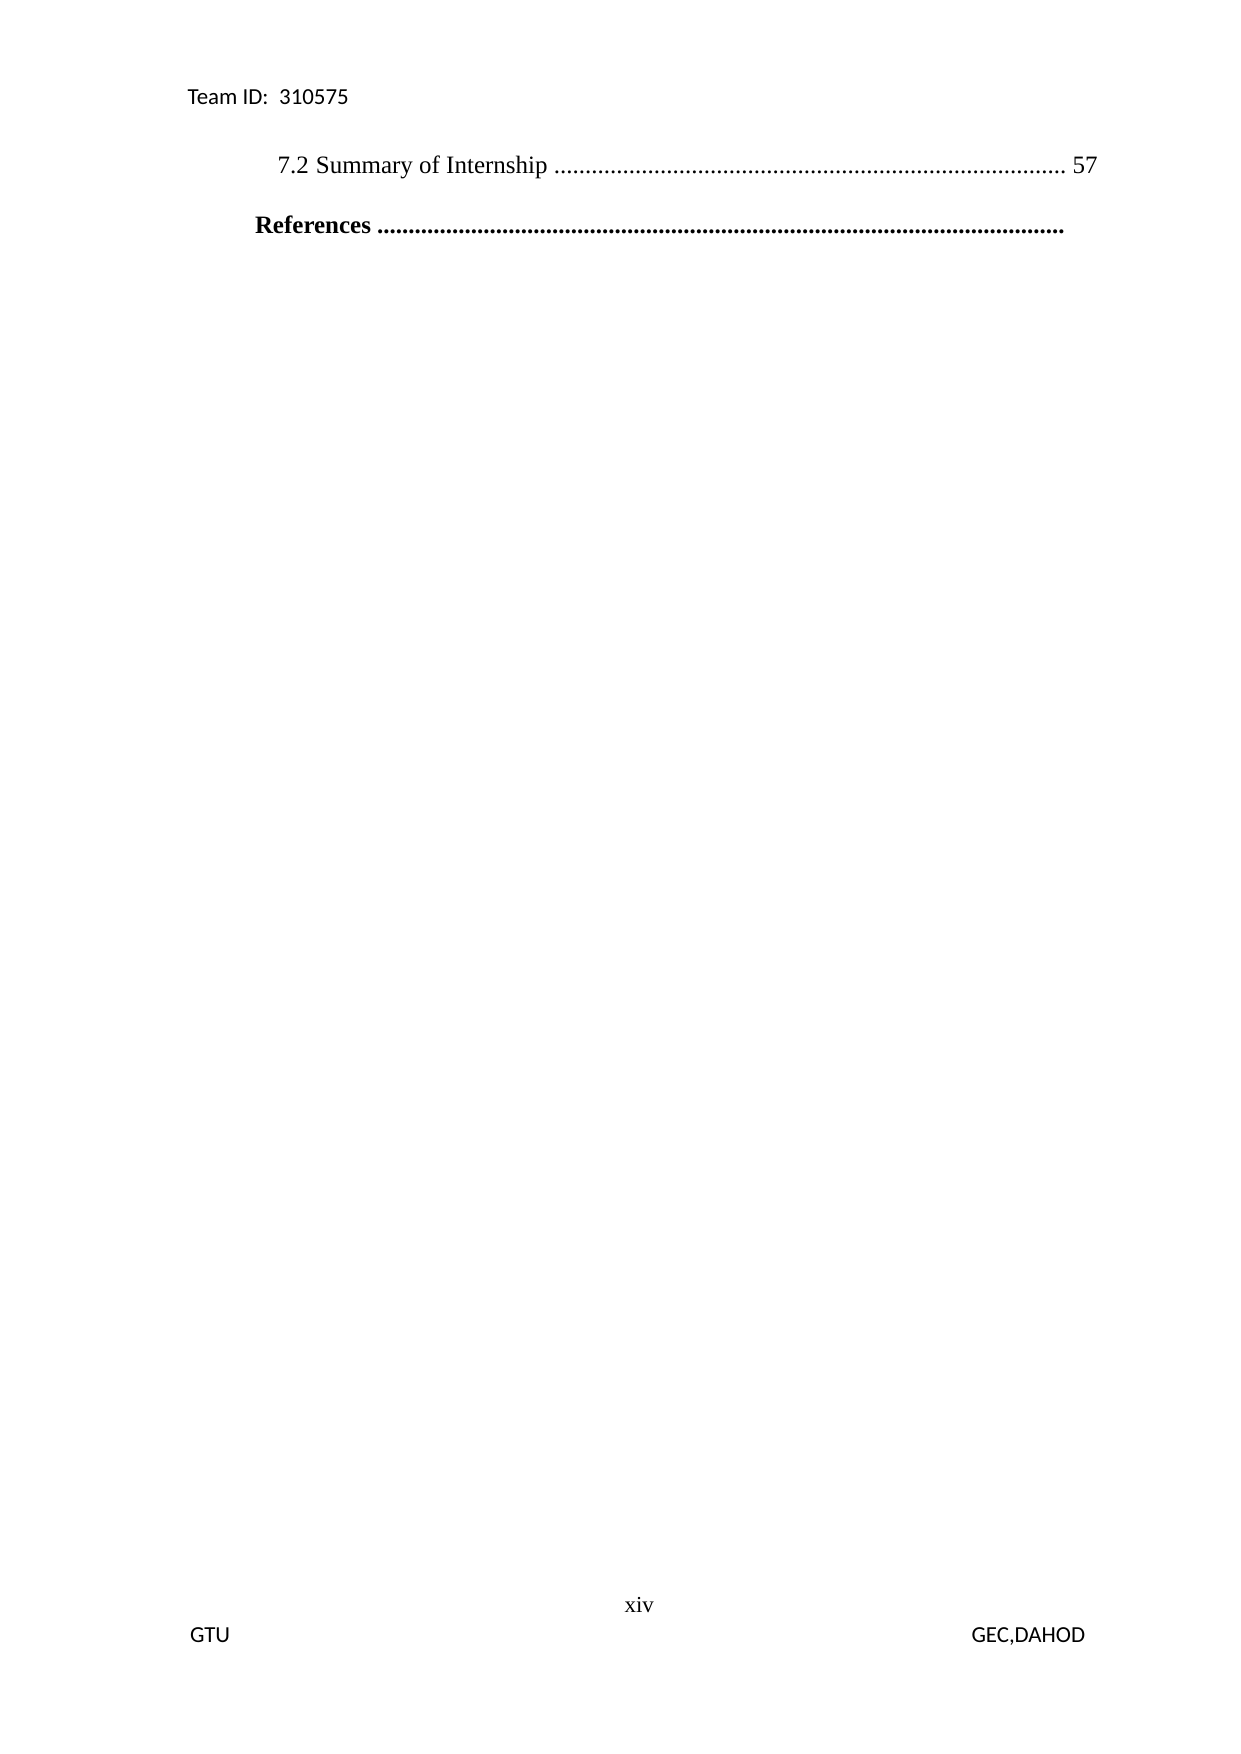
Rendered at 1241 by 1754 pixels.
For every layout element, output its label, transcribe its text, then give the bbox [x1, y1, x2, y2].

text 7.2 Summary of Internship .................................................................................. 57 References .............................................................................................................. [255, 150, 1127, 238]
